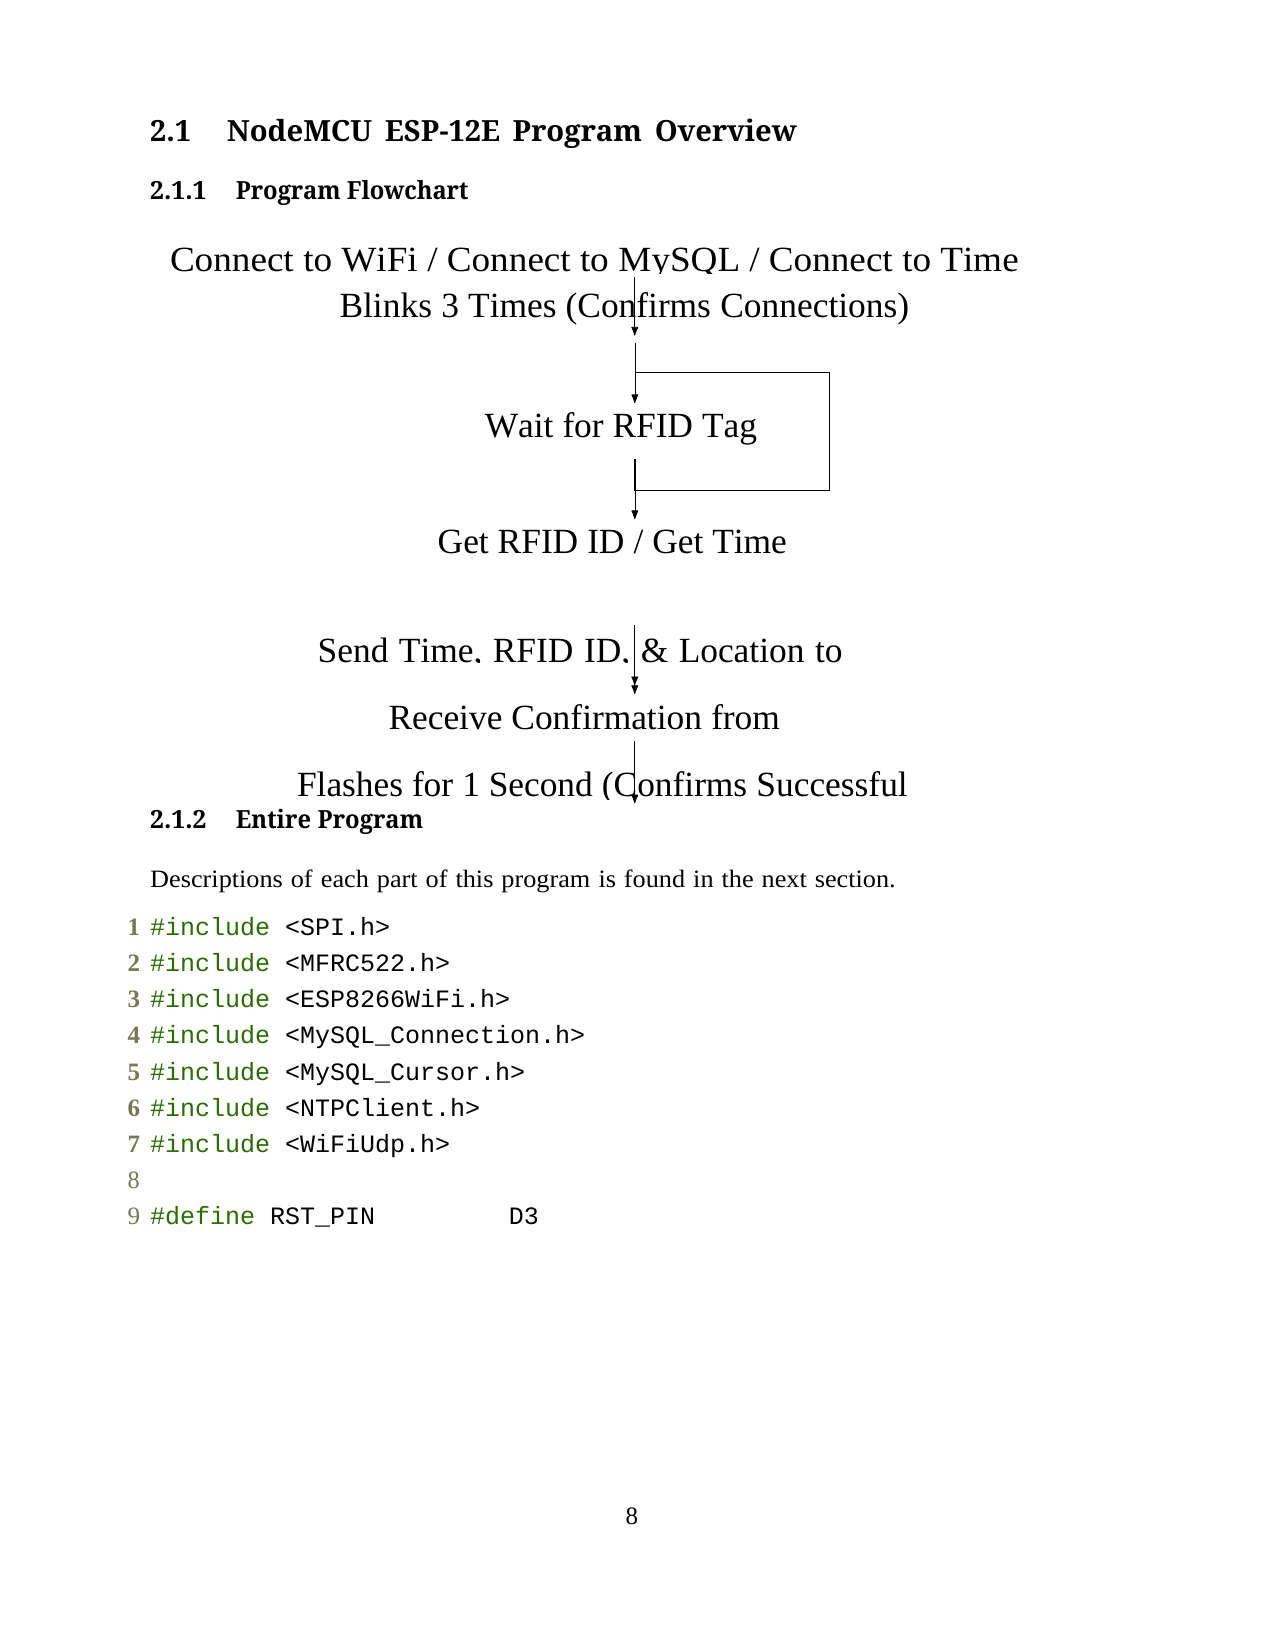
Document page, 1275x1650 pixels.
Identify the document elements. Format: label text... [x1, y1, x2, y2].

list #include <MFRC522.h> [127, 948, 1275, 979]
list #include <SPI.h> [127, 912, 1275, 943]
subtitle Entire Program [150, 802, 1275, 836]
list #include <ESP8266WiFi.h> [127, 984, 1275, 1015]
list #define RST_PIN D3 [127, 1201, 1275, 1232]
list #include <MySQL_Connection.h> [127, 1021, 1275, 1051]
list #include <NTPClient.h> [127, 1093, 1275, 1123]
text Descriptions of each part of this program is found in the next section. [150, 864, 1275, 892]
list #include <WiFiUdp.h> [127, 1129, 1275, 1160]
text 8 [127, 1165, 1275, 1194]
list #include <MySQL_Cursor.h> [127, 1057, 1275, 1087]
subtitle NodeMCU ESP-12E Program Overview [150, 110, 1275, 150]
subtitle Program Flowchart [150, 173, 1275, 207]
